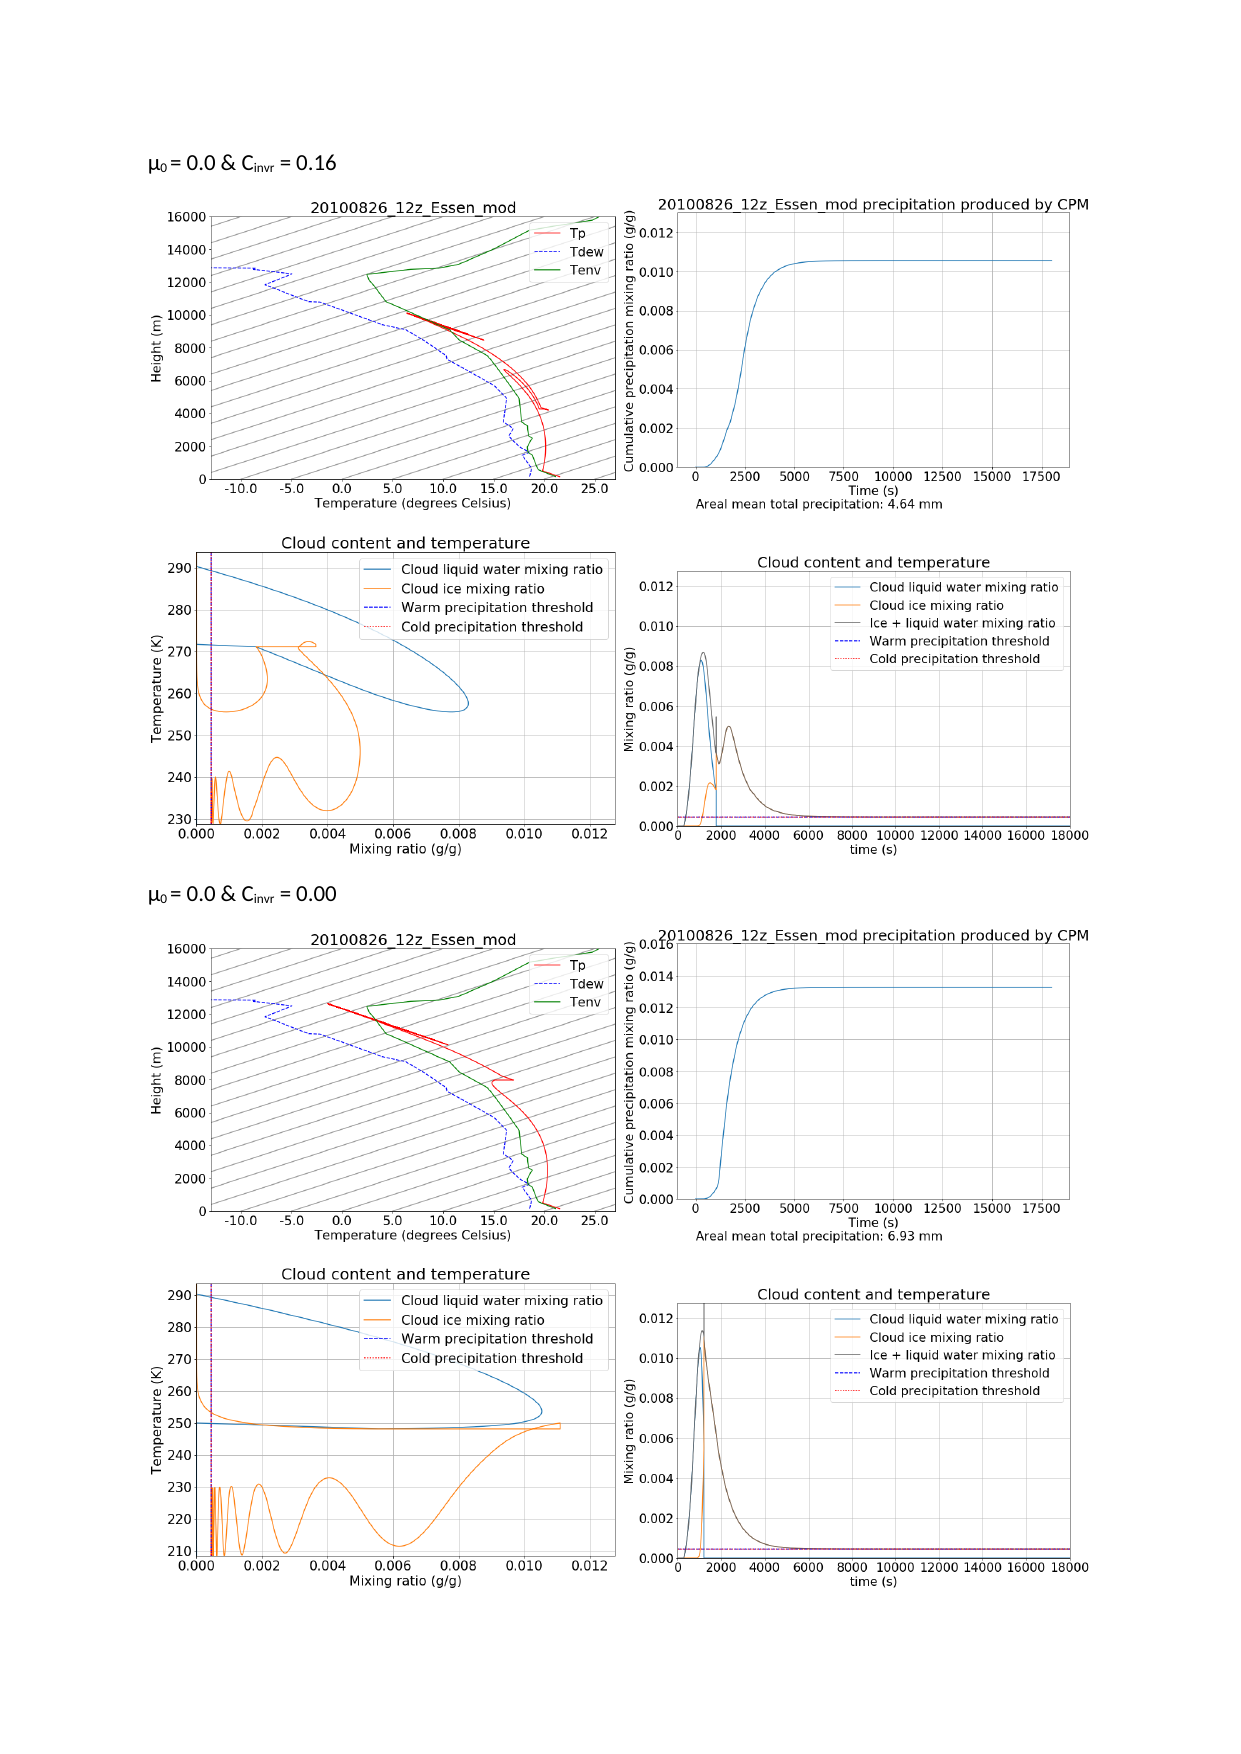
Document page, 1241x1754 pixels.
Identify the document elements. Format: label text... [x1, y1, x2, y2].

picture [147, 925, 1093, 1246]
picture [147, 194, 1093, 514]
picture [147, 1264, 1093, 1592]
text μ0 = 0.0 & Cinvr = 0.00 [148, 879, 1093, 907]
picture [147, 532, 1093, 860]
text μ0 = 0.0 & Cinvr = 0.16 [148, 148, 1093, 176]
